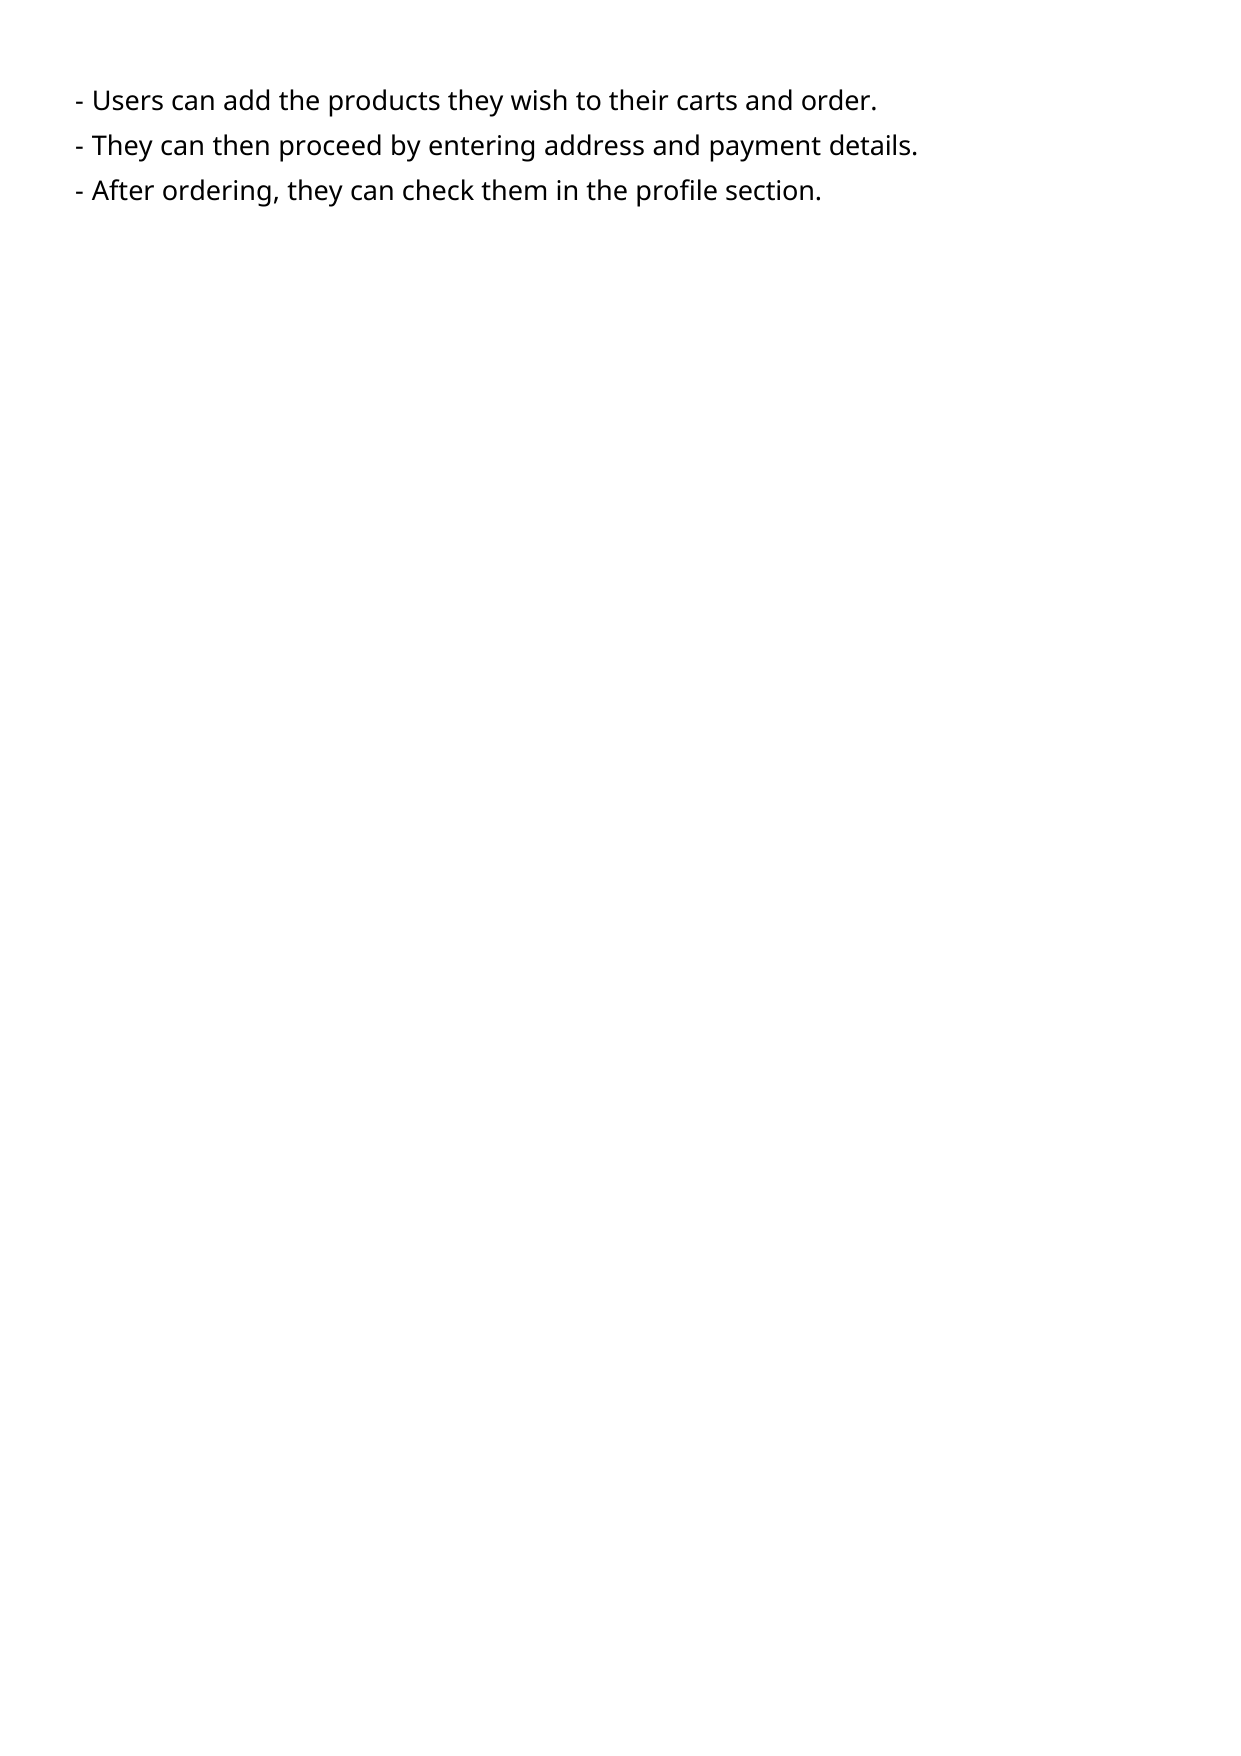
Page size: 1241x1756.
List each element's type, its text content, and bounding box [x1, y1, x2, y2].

list After ordering, they can check them in the profile section. [75, 171, 1226, 208]
list Users can add the products they wish to their carts and order. [75, 81, 1226, 118]
list They can then proceed by entering address and payment details. [75, 126, 1226, 163]
